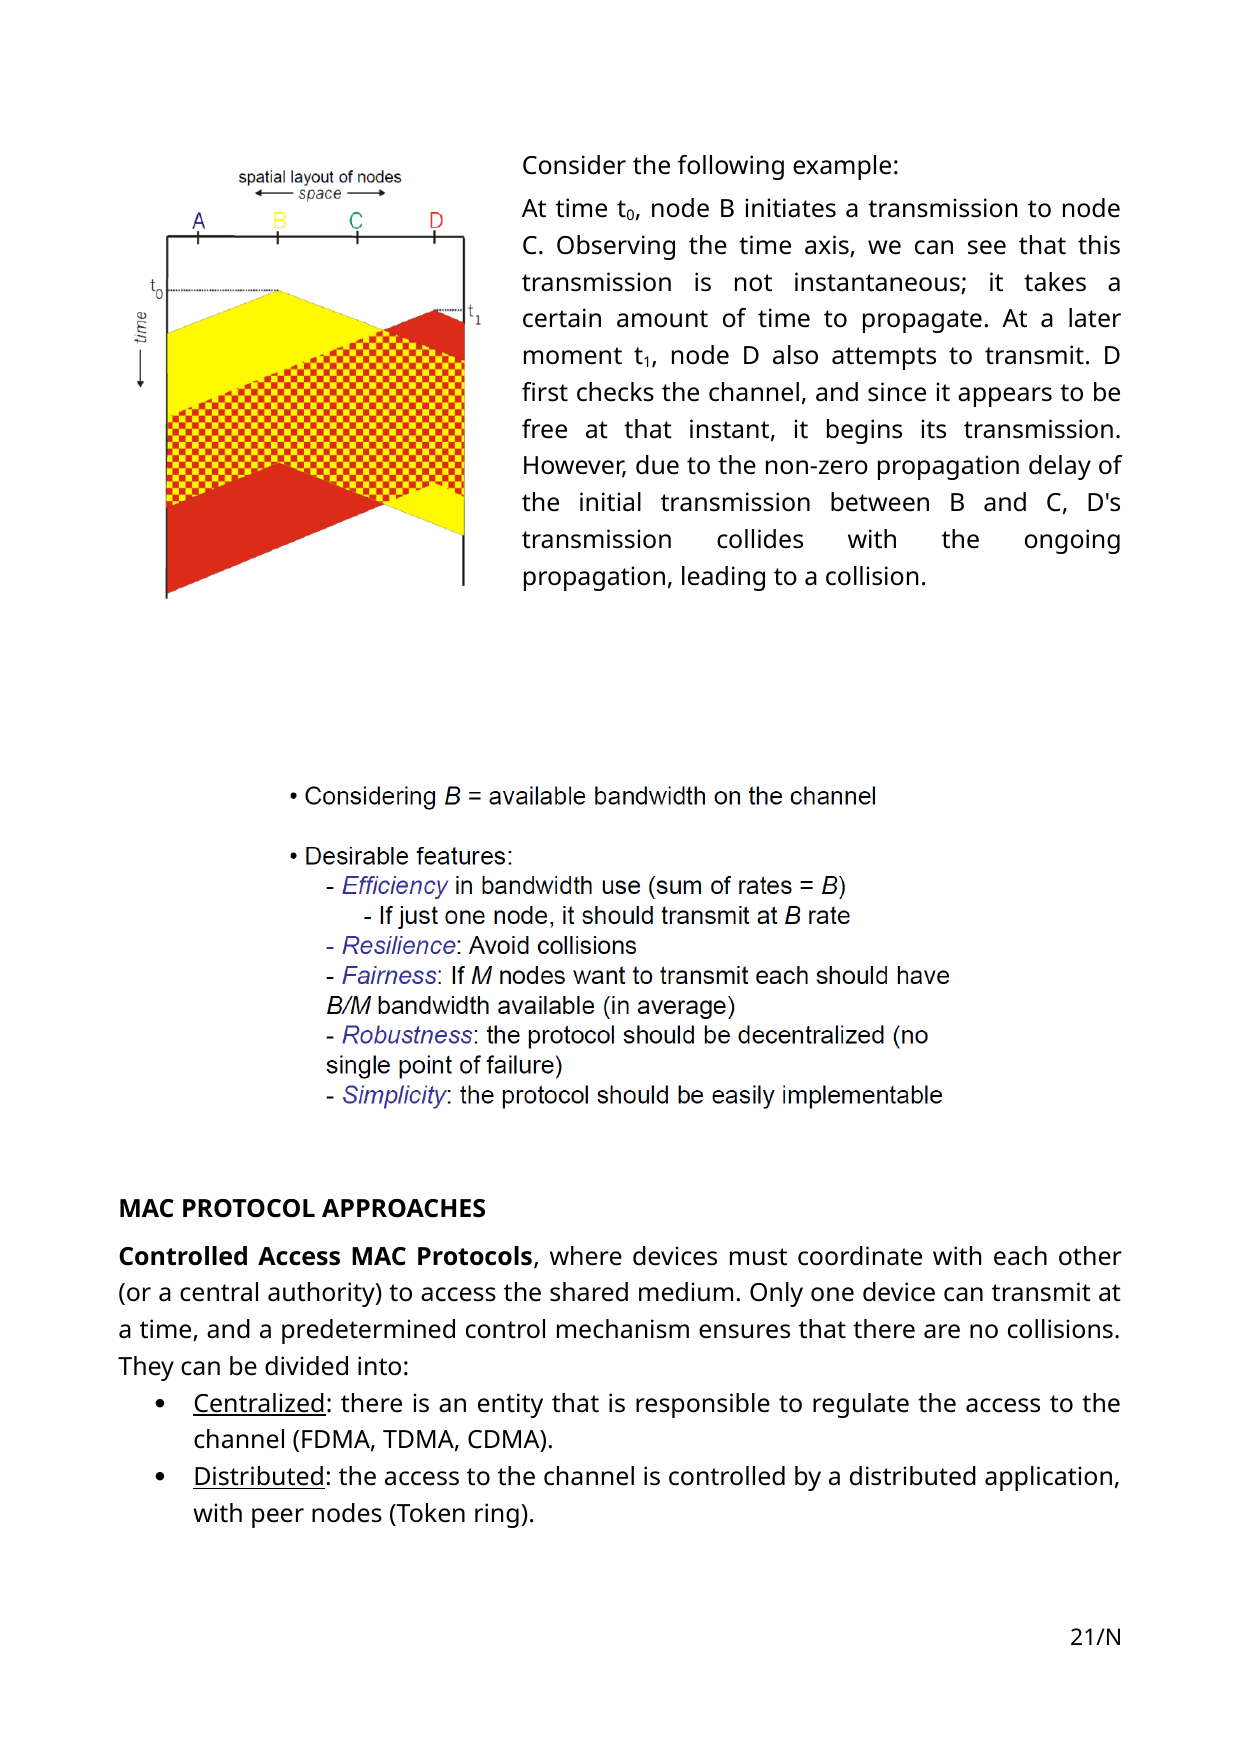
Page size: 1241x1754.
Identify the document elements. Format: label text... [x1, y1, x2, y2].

text Consider the following example: [118, 148, 1122, 182]
picture [276, 778, 964, 1116]
text At time t0, node B initiates a transmission to node C. Observing the time axis, we can see that this transmission is not instantaneous; it takes a certain amount of time to propagate. At a later moment t1, node D also attempts to transmit. D first checks the channel, and since it appears to be free at that instant, it begins its transmission. However, due to the non-zero propagation delay of the initial transmission between B and C, D's transmission collides with the ongoing propagation, leading to a collision. [503, 191, 1122, 592]
text MAC PROTOCOL APPROACHES [118, 1191, 1122, 1225]
list Distributed: the access to the channel is controlled by a distributed application, with peer nodes (Token ring). [156, 1459, 1122, 1530]
list Centralized: there is an entity that is responsible to regulate the access to the channel (FDMA, TDMA, CDMA). [156, 1385, 1122, 1456]
picture [118, 150, 503, 604]
text Controlled Access MAC Protocols, where devices must coordinate with each other (or a central authority) to access the shared medium. Only one device can transmit at a time, and a predetermined control mechanism ensures that there are no collisions. They can be divided into: [118, 1238, 1122, 1383]
